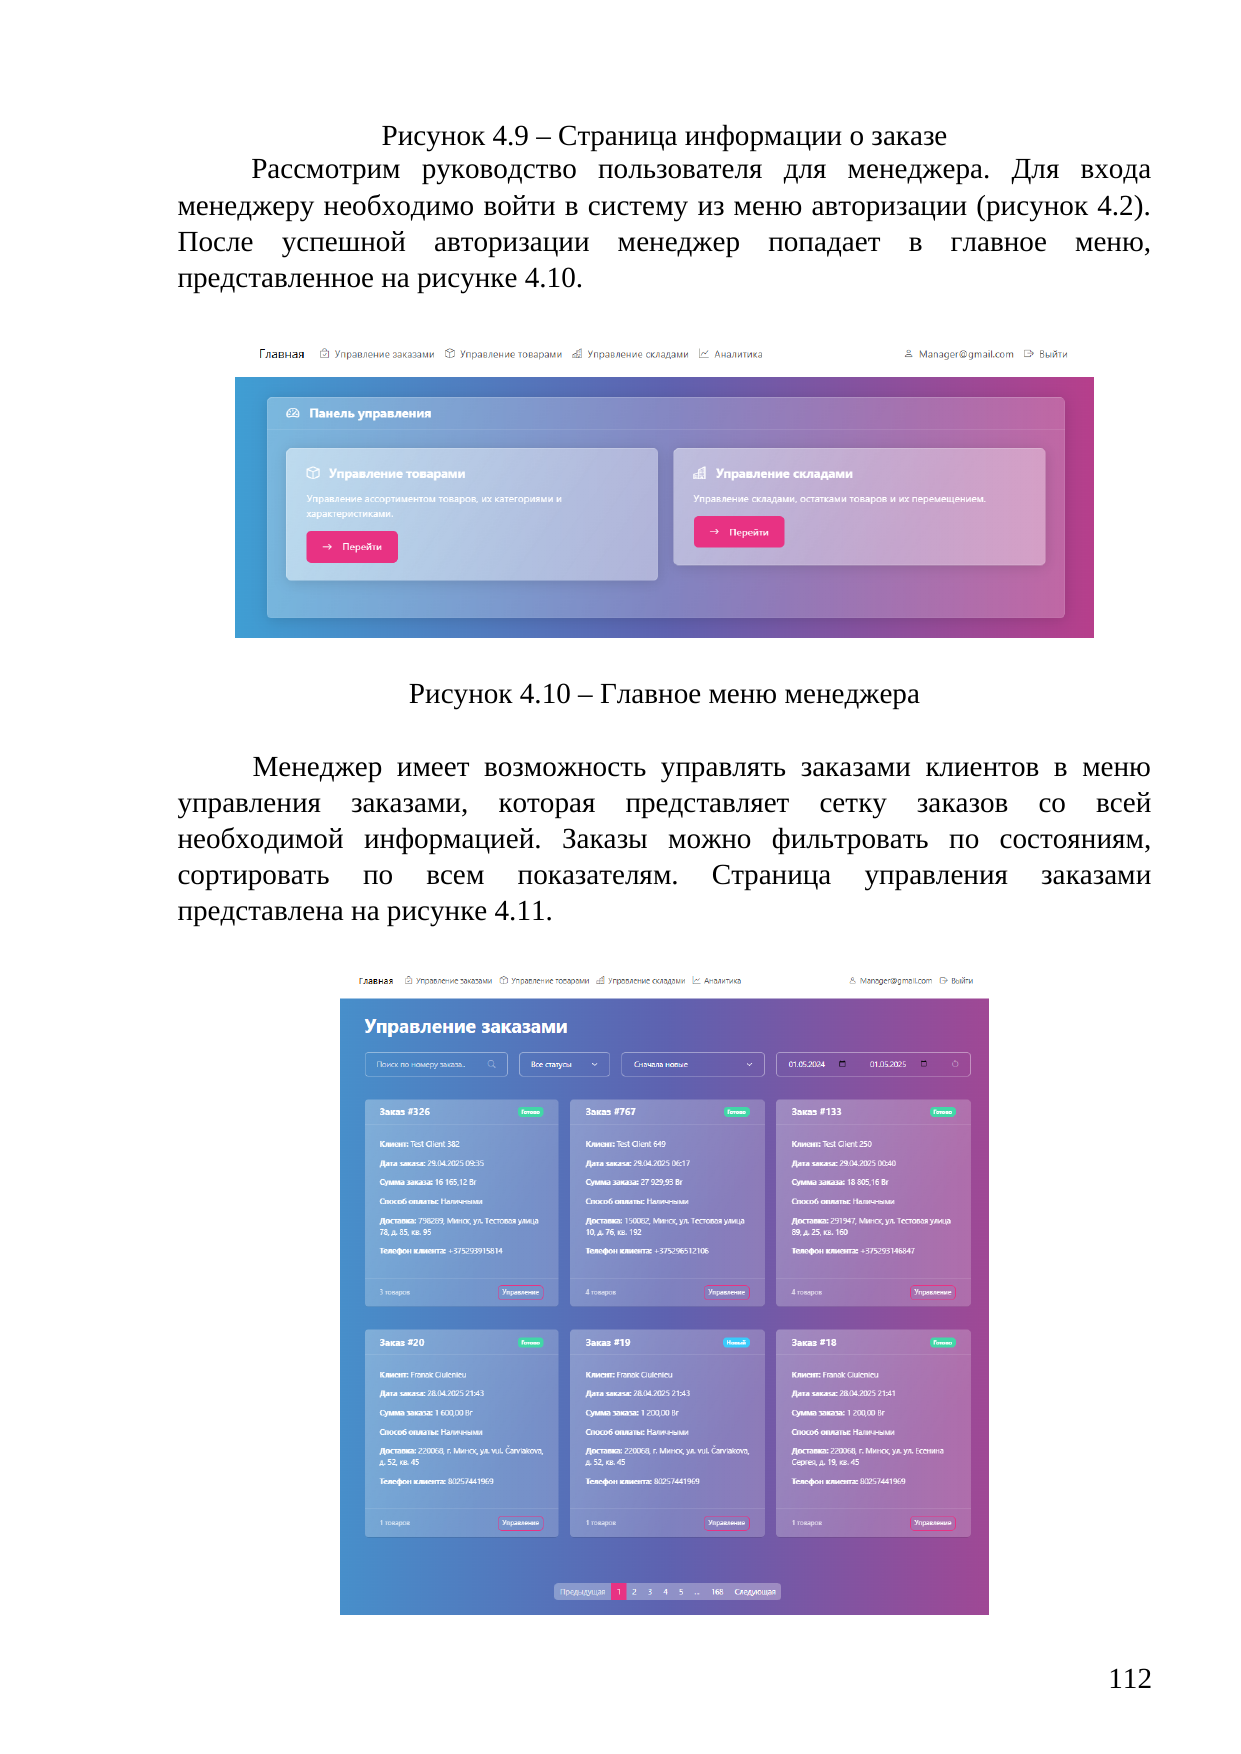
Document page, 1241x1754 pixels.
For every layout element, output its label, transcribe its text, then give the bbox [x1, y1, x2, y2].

text Рисунок 4.9 – Страница информации о заказе [177, 118, 1152, 152]
text Рассмотрим руководство пользователя для менеджера. Для входа менеджеру необходимо войти в систему из меню авторизации (рисунок 4.2). После успешной авторизации менеджер попадает в главное меню, представленное на рисунке 4.10. [177, 152, 1152, 294]
picture [235, 332, 1094, 638]
picture [340, 963, 989, 1615]
text Рисунок 4.10 – Главное меню менеджера [177, 677, 1152, 710]
text Менеджер имеет возможность управлять заказами клиентов в меню управления заказами, которая представляет сетку заказов со всей необходимой информацией. Заказы можно фильтровать по состояниям, сортировать по всем показателям. Страница управления заказами представлена на рисунке 4.11. [177, 749, 1152, 927]
